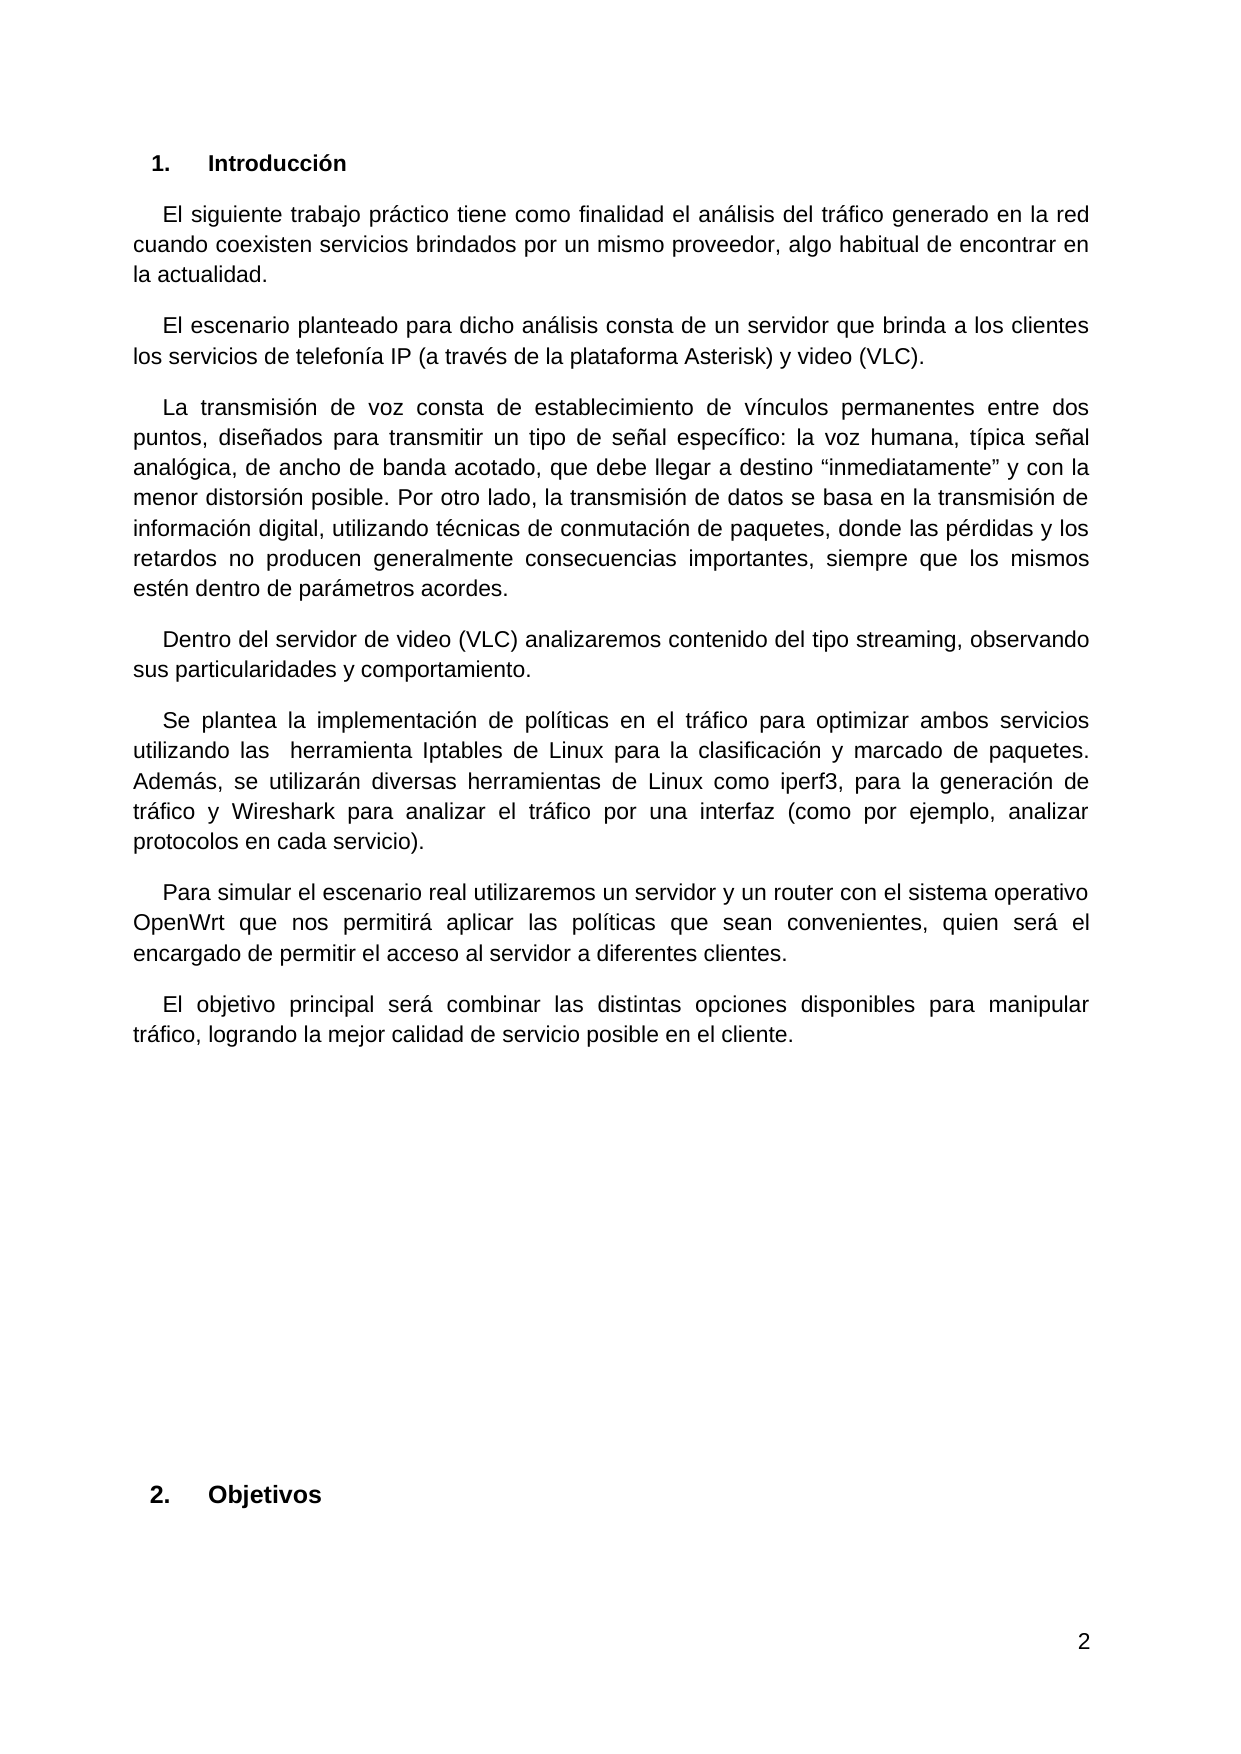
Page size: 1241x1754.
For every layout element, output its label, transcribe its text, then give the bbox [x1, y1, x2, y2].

text Se plantea la implementación de políticas en el tráfico para optimizar ambos servicios utilizando las herramienta Iptables de Linux para la clasificación y marcado de paquetes. Además, se utilizarán diversas herramientas de Linux como iperf3, para la generación de tráfico y Wireshark para analizar el tráfico por una interfaz (como por ejemplo, analizar protocolos en cada servicio). [133, 707, 1090, 854]
text La transmisión de voz consta de establecimiento de vínculos permanentes entre dos puntos, diseñados para transmitir un tipo de señal específico: la voz humana, típica señal analógica, de ancho de banda acotado, que debe llegar a destino “inmediatamente” y con la menor distorsión posible. Por otro lado, la transmisión de datos se basa en la transmisión de información digital, utilizando técnicas de conmutación de paquetes, donde las pérdidas y los retardos no producen generalmente consecuencias importantes, siempre que los mismos estén dentro de parámetros acordes. [133, 394, 1090, 601]
subtitle Objetivos [170, 1480, 1090, 1509]
text El objetivo principal será combinar las distintas opciones disponibles para manipular tráfico, logrando la mejor calidad de servicio posible en el cliente. [133, 991, 1090, 1047]
text El siguiente trabajo práctico tiene como finalidad el análisis del tráfico generado en la red cuando coexisten servicios brindados por un mismo proveedor, algo habitual de encontrar en la actualidad. [133, 201, 1090, 288]
text Para simular el escenario real utilizaremos un servidor y un router con el sistema operativo OpenWrt que nos permitirá aplicar las políticas que sean convenientes, quien será el encargado de permitir el acceso al servidor a diferentes clientes. [133, 879, 1090, 966]
text Dentro del servidor de video (VLC) analizaremos contenido del tipo streaming, observando sus particularidades y comportamiento. [133, 626, 1090, 683]
subtitle Introducción [170, 150, 1090, 176]
text El escenario planteado para dicho análisis consta de un servidor que brinda a los clientes los servicios de telefonía IP (a través de la plataforma Asterisk) y video (VLC). [133, 312, 1090, 369]
